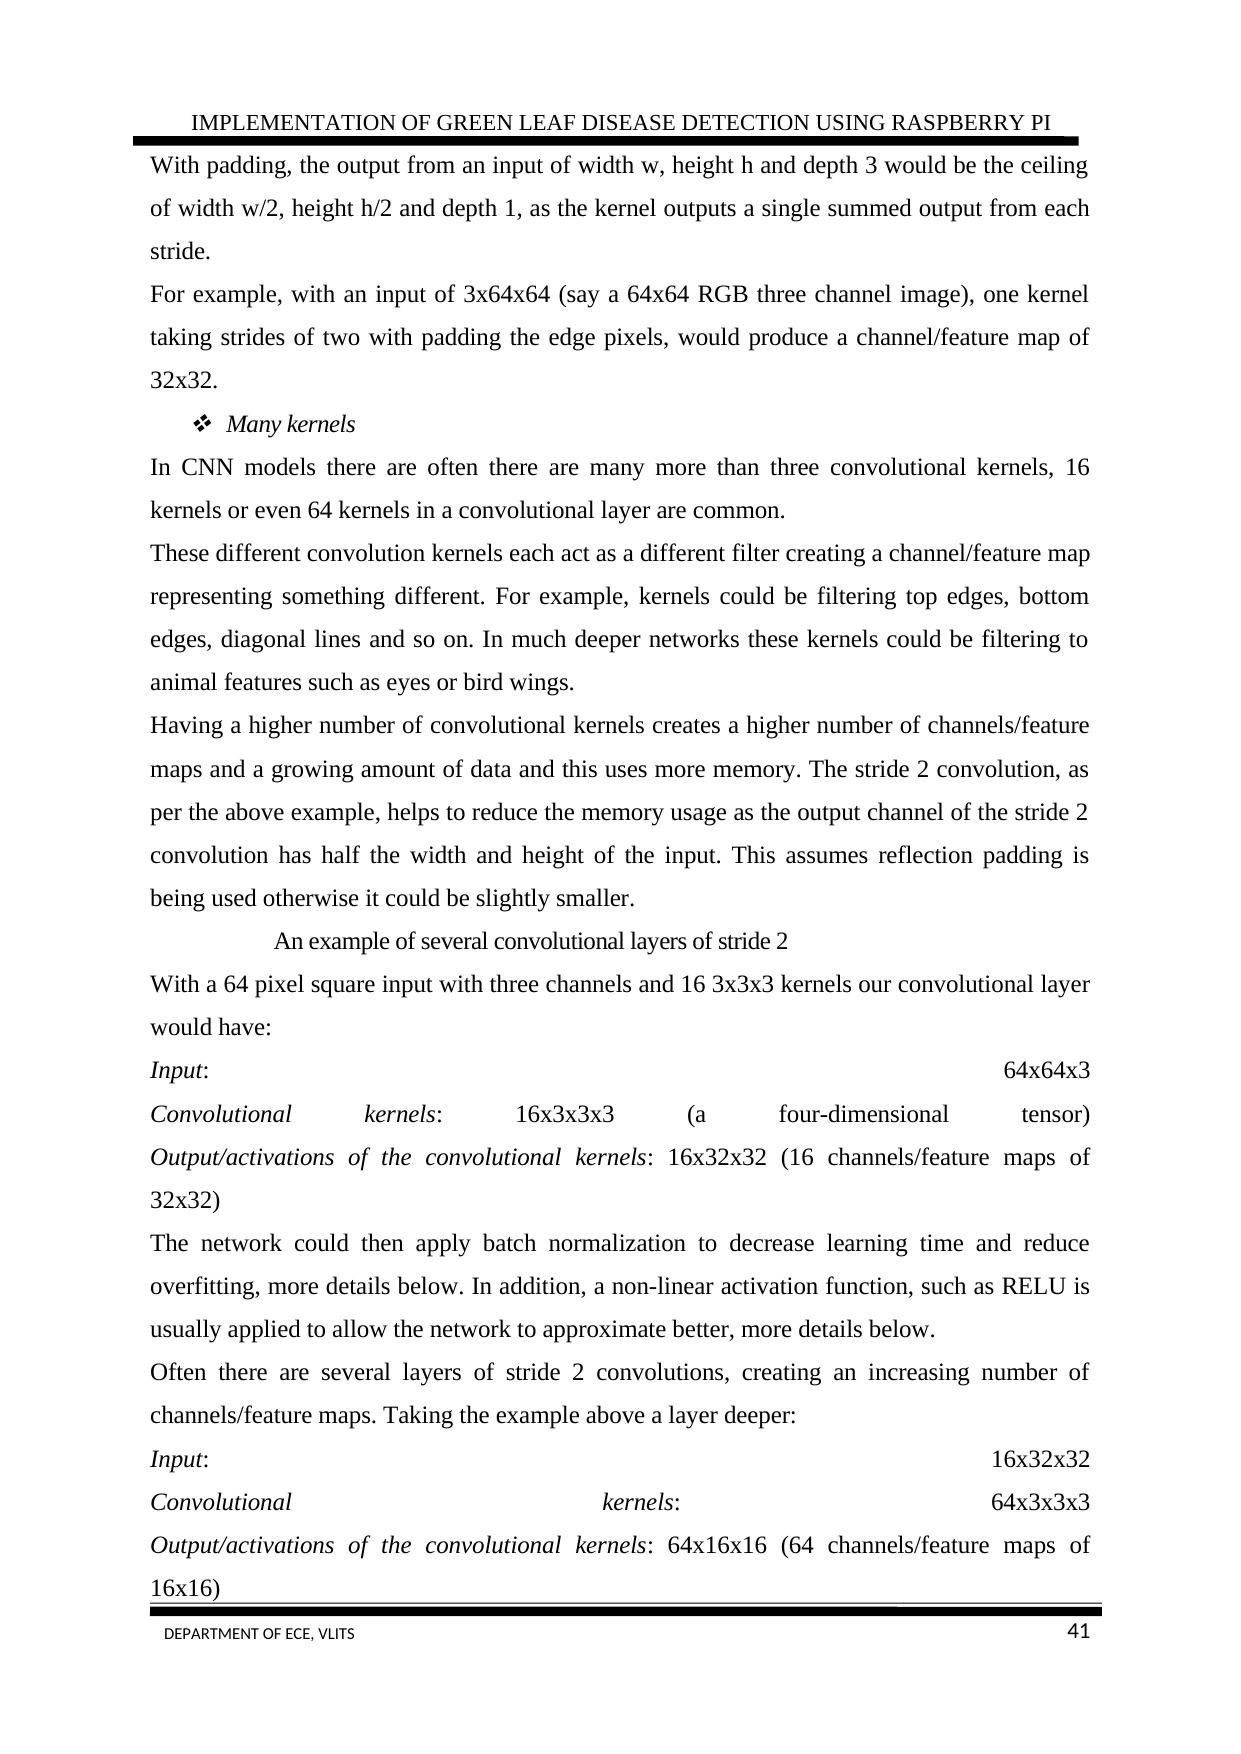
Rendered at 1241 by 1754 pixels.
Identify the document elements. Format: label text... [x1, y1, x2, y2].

text With a 64 pixel square input with three channels and 16 3x3x3 kernels our convolutional layer would have: [150, 969, 1090, 1041]
text The network could then apply batch normalization to decrease learning time and reduce overfitting, more details below. In addition, a non-linear activation function, such as RELU is usually applied to allow the network to approximate better, more details below. [150, 1228, 1090, 1343]
subtitle An example of several convolutional layers of stride 2 [273, 926, 1092, 955]
text Input: 16x32x32 Convolutional kernels: 64x3x3x3 Output/activations of the convolutional kernels: 64x16x16 (64 channels/feature maps of 16x16) [150, 1444, 1090, 1602]
subtitle Many kernels [188, 409, 1092, 437]
text With padding, the output from an input of width w, height h and depth 3 would be the ceiling of width w/2, height h/2 and depth 1, as the kernel outputs a single summed output from each stride. [150, 150, 1090, 265]
text In CNN models there are often there are many more than three convolutional kernels, 16 kernels or even 64 kernels in a convolutional layer are common. [150, 452, 1090, 524]
text For example, with an input of 3x64x64 (say a 64x64 RGB three channel image), one kernel taking strides of two with padding the edge pixels, would produce a channel/feature map of 32x32. [150, 279, 1090, 394]
text These different convolution kernels each act as a different filter creating a channel/feature map representing something different. For example, kernels could be filtering top edges, bottom edges, diagonal lines and so on. In much deeper networks these kernels could be filtering to animal features such as eyes or bird wings. [150, 538, 1090, 696]
text Often there are several layers of stride 2 convolutions, creating an increasing number of channels/feature maps. Taking the example above a layer deeper: [150, 1357, 1090, 1429]
text Having a higher number of convolutional kernels creates a higher number of channels/feature maps and a growing amount of data and this uses more memory. The stride 2 convolution, as per the above example, helps to reduce the memory usage as the output channel of the stride 2 convolution has half the width and height of the input. This assumes reflection padding is being used otherwise it could be slightly smaller. [150, 711, 1090, 912]
text Input: 64x64x3 Convolutional kernels: 16x3x3x3 (a four-dimensional tensor) Output/activations of the convolutional kernels: 16x32x32 (16 channels/feature maps of 32x32) [150, 1056, 1090, 1214]
